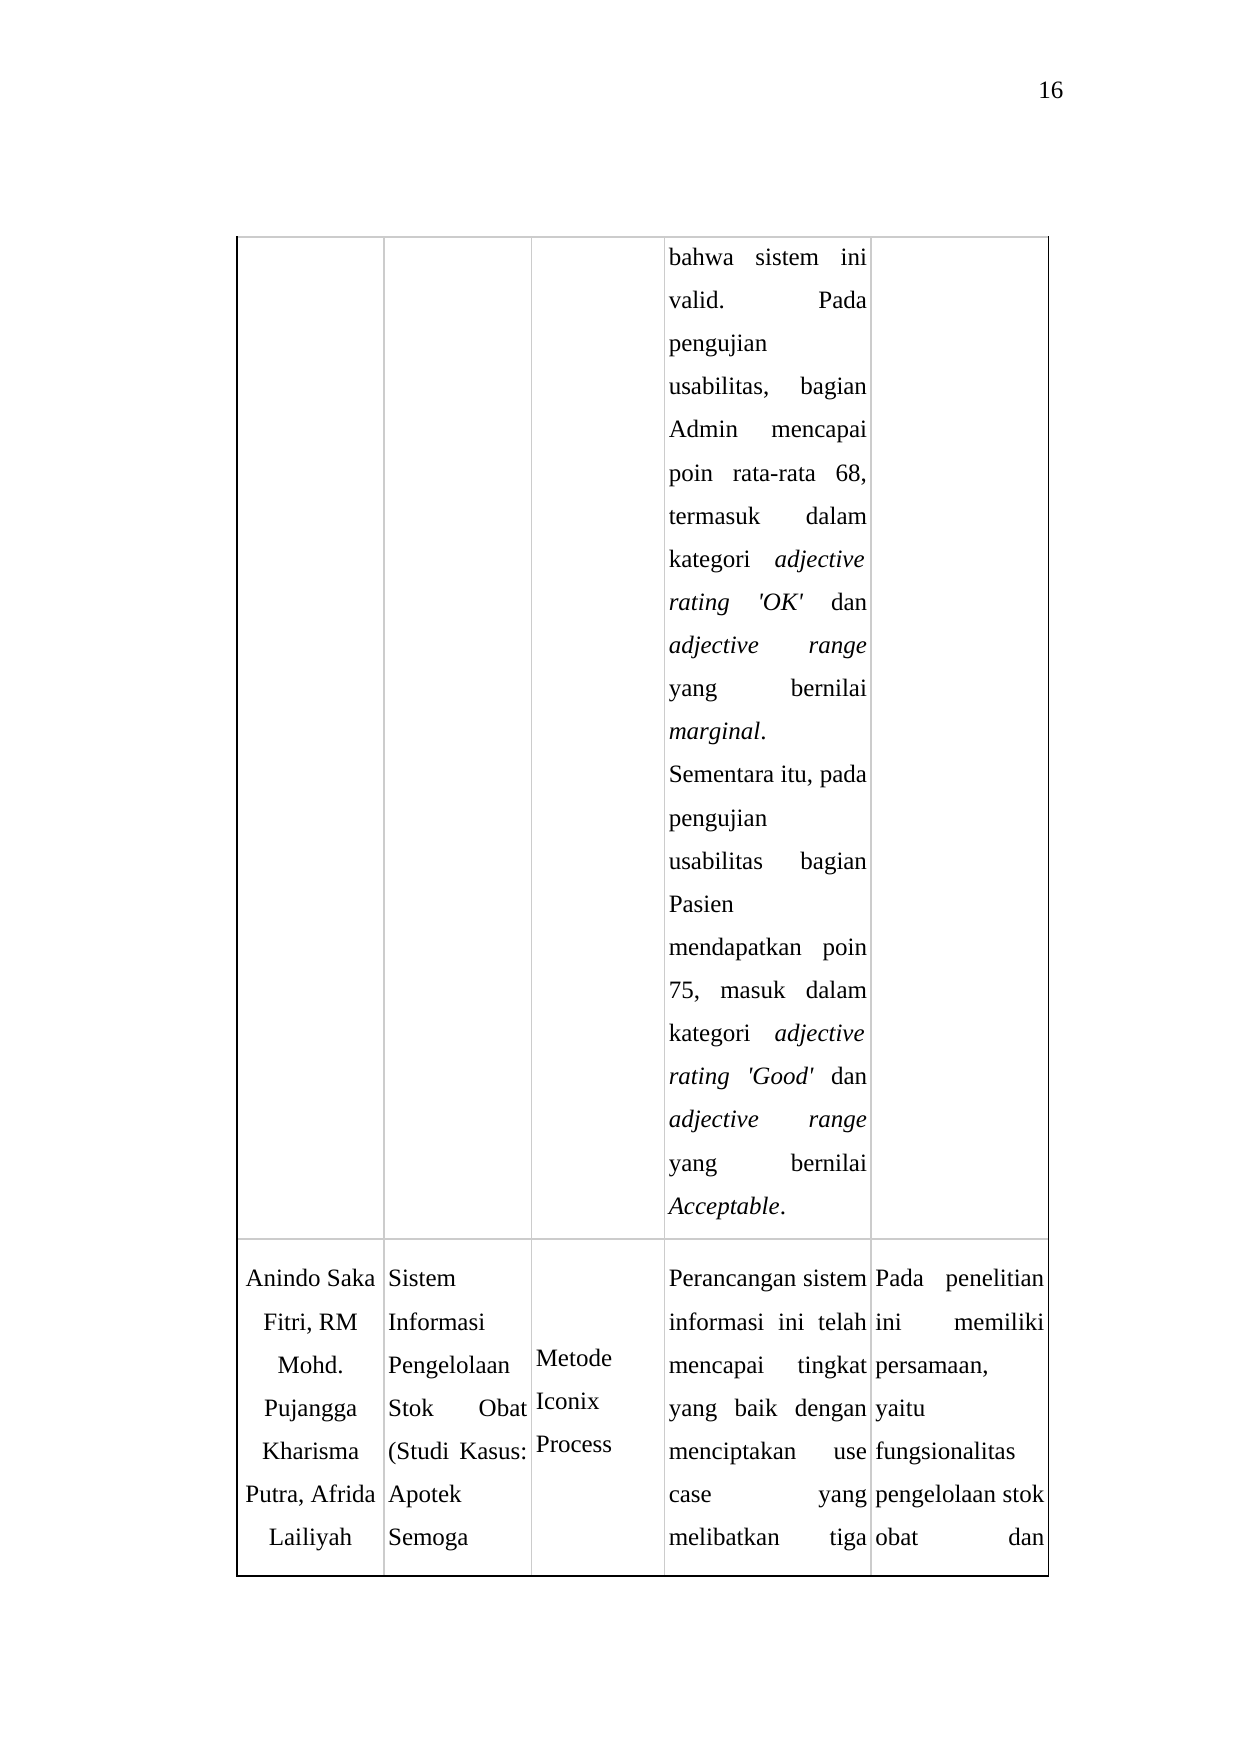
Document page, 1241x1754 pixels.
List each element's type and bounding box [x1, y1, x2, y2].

table_cell [238, 1240, 383, 1575]
table_cell [532, 1240, 664, 1575]
table_cell [872, 1240, 1048, 1575]
table_cell [385, 238, 531, 1238]
table_cell [665, 238, 870, 1238]
table_cell [238, 238, 383, 1238]
table_cell [532, 238, 664, 1238]
table_cell [665, 1240, 870, 1575]
table_cell [385, 1240, 531, 1575]
table_cell [872, 238, 1048, 1238]
